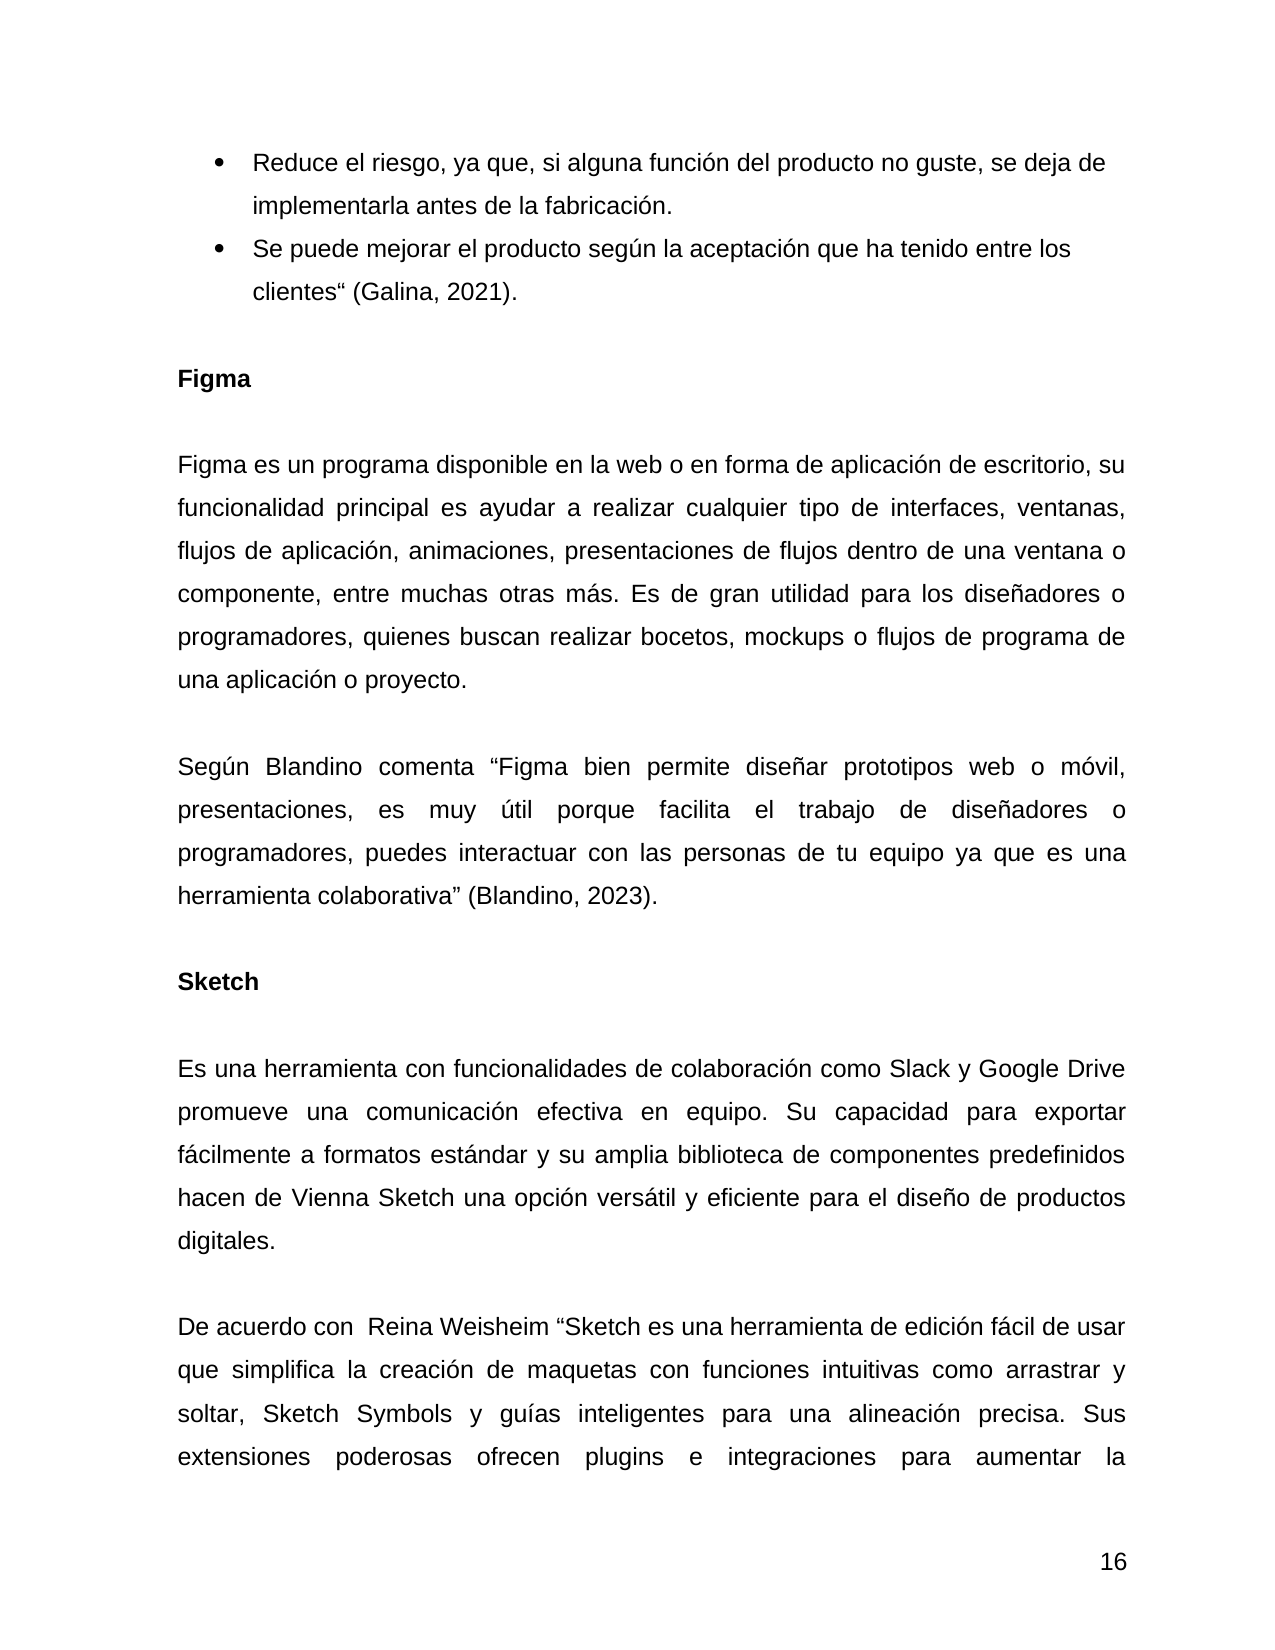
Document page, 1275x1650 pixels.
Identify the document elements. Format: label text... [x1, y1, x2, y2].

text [177, 1312, 1127, 1470]
text Es una herramienta con funcionalidades de colaboración como Slack y Google Drive promueve una comunicación efectiva en equipo. Su capacidad para exportar fácilmente a formatos estándar y su amplia biblioteca de componentes predefinidos hacen de Vienna Sketch una opción versátil y eficiente para el diseño de productos digitales. [177, 1053, 1127, 1255]
text Según Blandino comenta “Figma bien permite diseñar prototipos web o móvil, presentaciones, es muy útil porque facilita el trabajo de diseñadores o programadores, puedes interactuar con las personas de tu equipo ya que es una herramienta colaborativa” . [177, 752, 1127, 910]
list Reduce el riesgo, ya que, si alguna función del producto no guste, se deja de implementarla antes de la fabricación. [215, 148, 1127, 220]
text Figma es un programa disponible en la web o en forma de aplicación de escritorio, su funcionalidad principal es ayudar a realizar cualquier tipo de interfaces, ventanas, flujos de aplicación, animaciones, presentaciones de flujos dentro de una ventana o componente, entre muchas otras más. Es de gran utilidad para los diseñadores o programadores, quienes buscan realizar bocetos, mockups o flujos de programa de una aplicación o proyecto. [177, 450, 1127, 694]
list Se puede mejorar el producto según la aceptación que ha tenido entre los clientes“ . [215, 234, 1127, 306]
text Figma [177, 363, 1127, 392]
text Sketch [177, 967, 1127, 996]
